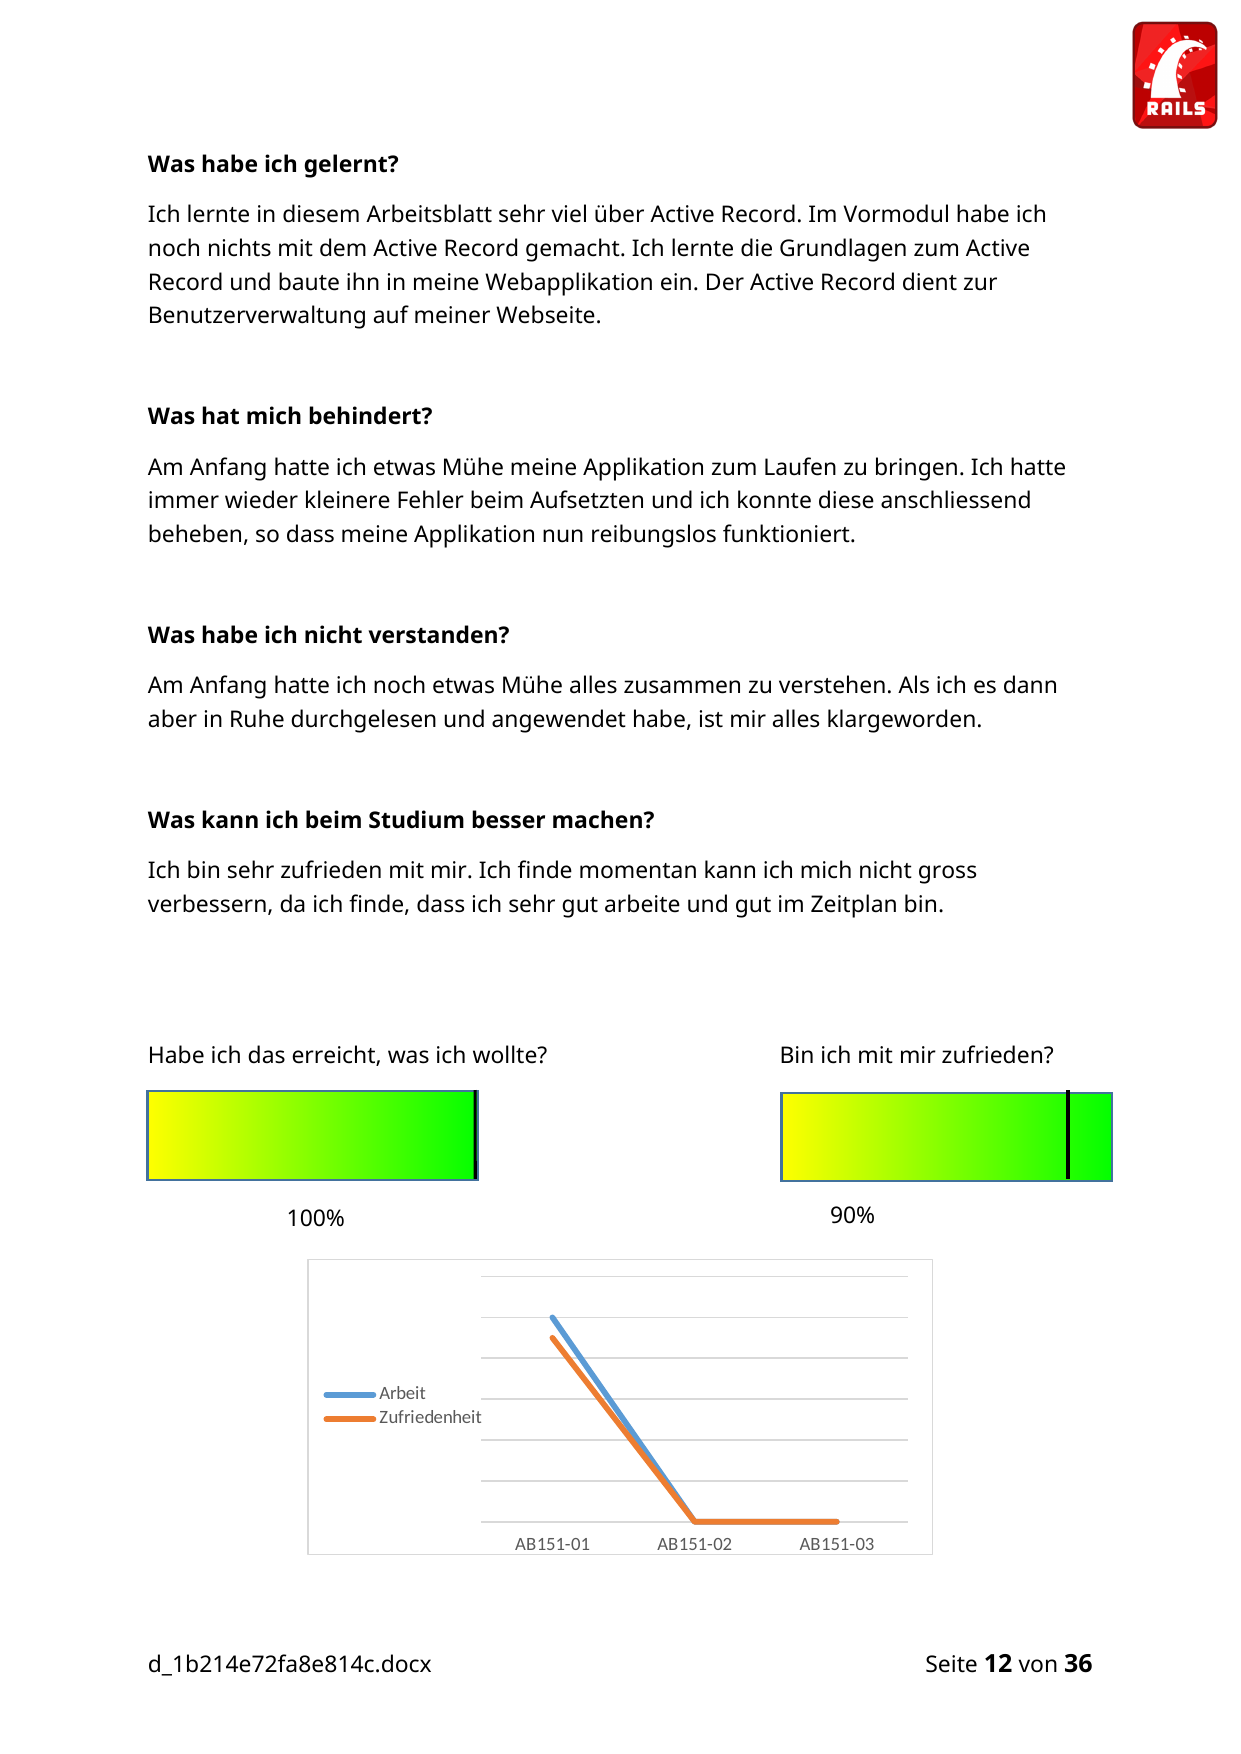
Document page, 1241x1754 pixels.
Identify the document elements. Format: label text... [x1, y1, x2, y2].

text Ich bin sehr zufrieden mit mir. Ich finde momentan kann ich mich nicht gross verbessern, da ich finde, dass ich sehr gut arbeite und gut im Zeitplan bin. [148, 854, 1093, 919]
text Was habe ich gelernt? [148, 148, 1093, 179]
text Was hat mich behindert? [148, 400, 1093, 431]
text Ich lernte in diesem Arbeitsblatt sehr viel über Active Record. Im Vormodul habe ich noch nichts mit dem Active Record gemacht. Ich lernte die Grundlagen zum Active Record und baute ihn in meine Webapplikation ein. Der Active Record dient zur Benutzerverwaltung auf meiner Webseite. [148, 198, 1093, 331]
text Was kann ich beim Studium besser machen? [148, 804, 1093, 835]
text Am Anfang hatte ich noch etwas Mühe alles zusammen zu verstehen. Als ich es dann aber in Ruhe durchgelesen und angewendet habe, ist mir alles klargeworden. [148, 669, 1093, 734]
text Am Anfang hatte ich etwas Mühe meine Applikation zum Laufen zu bringen. Ich hatte immer wieder kleinere Fehler beim Aufsetzten und ich konnte diese anschliessend beheben, so dass meine Applikation nun reibungslos funktioniert. [148, 451, 1093, 549]
picture [1125, 13, 1223, 133]
text Was habe ich nicht verstanden? [148, 619, 1093, 650]
text Habe ich das erreicht, was ich wollte? Bin ich mit mir zufrieden? [148, 1039, 1093, 1071]
